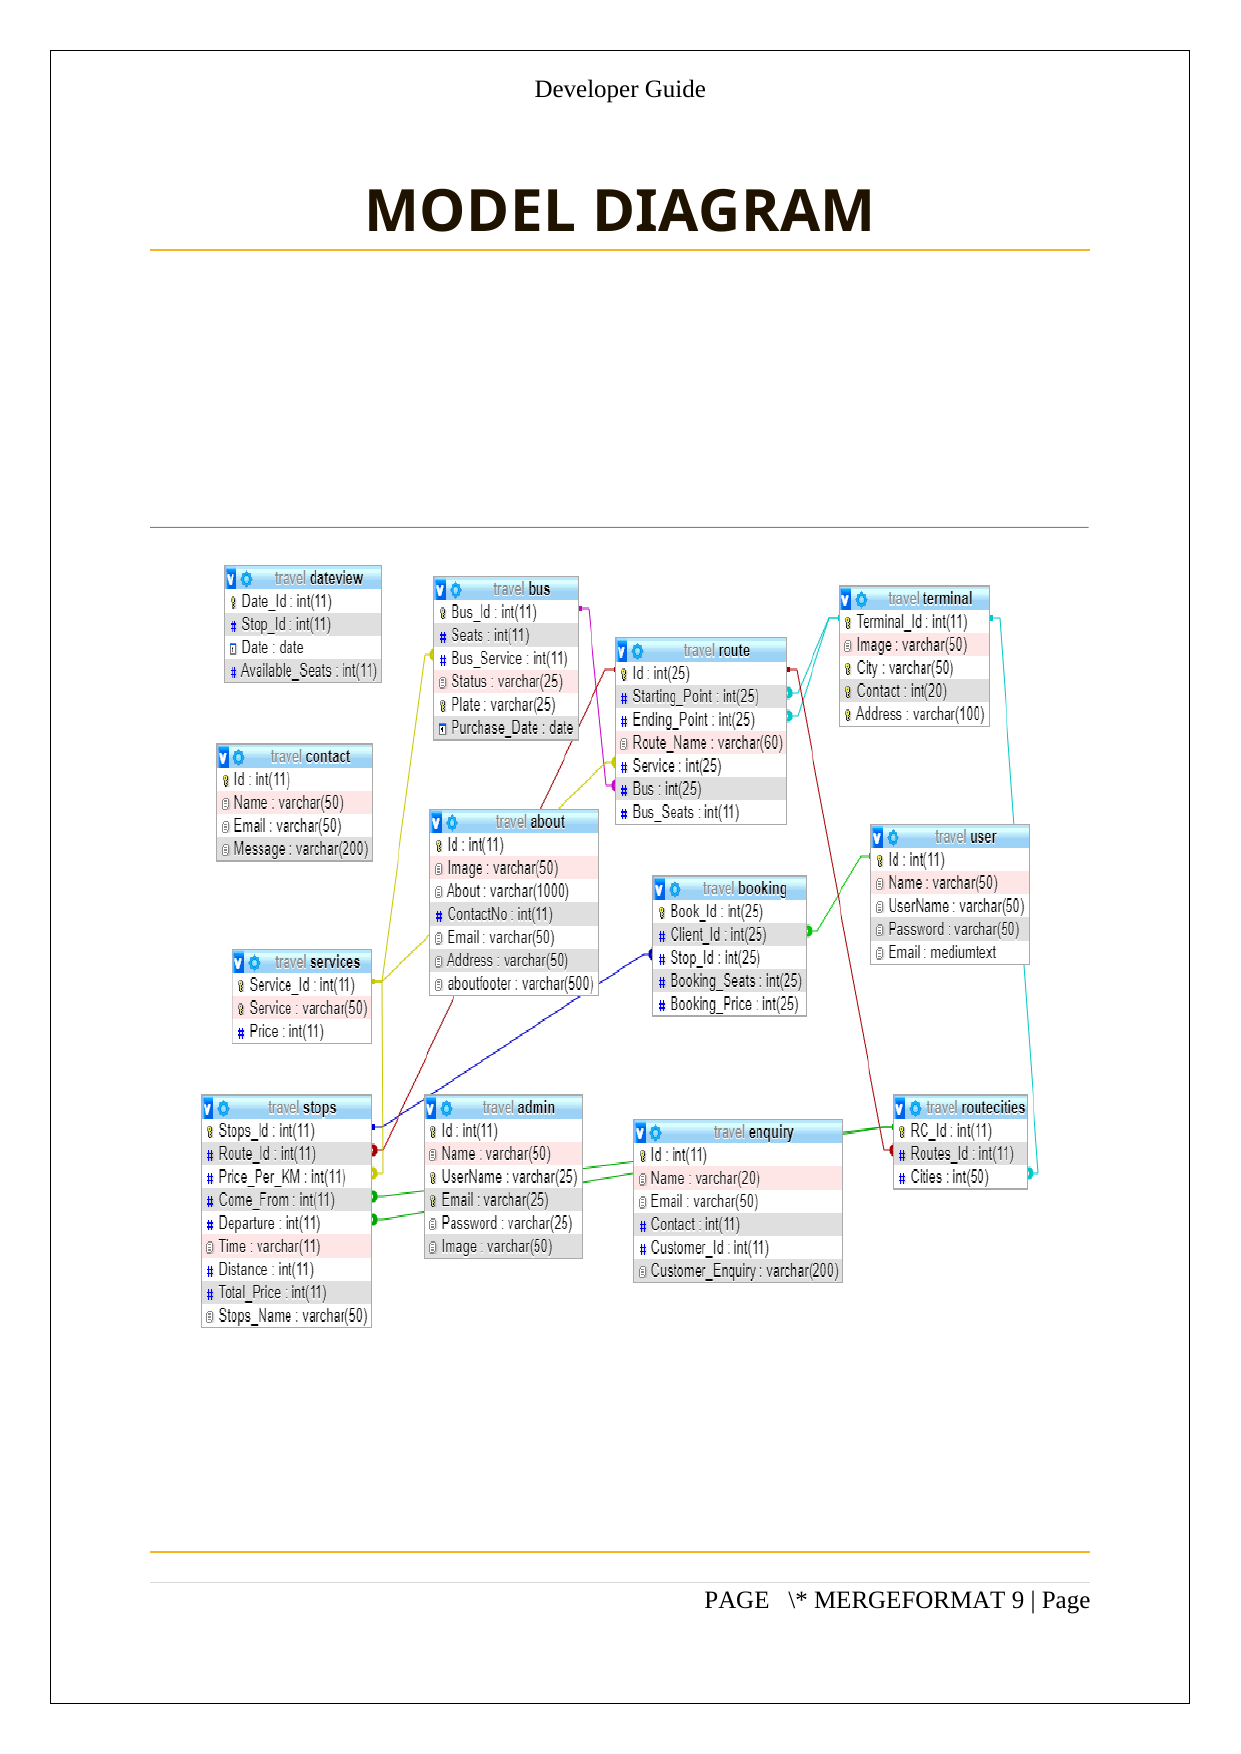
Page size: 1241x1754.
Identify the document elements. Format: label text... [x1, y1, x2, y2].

picture [150, 526, 1089, 1367]
title MODEL DIAGRAM [150, 169, 1090, 249]
